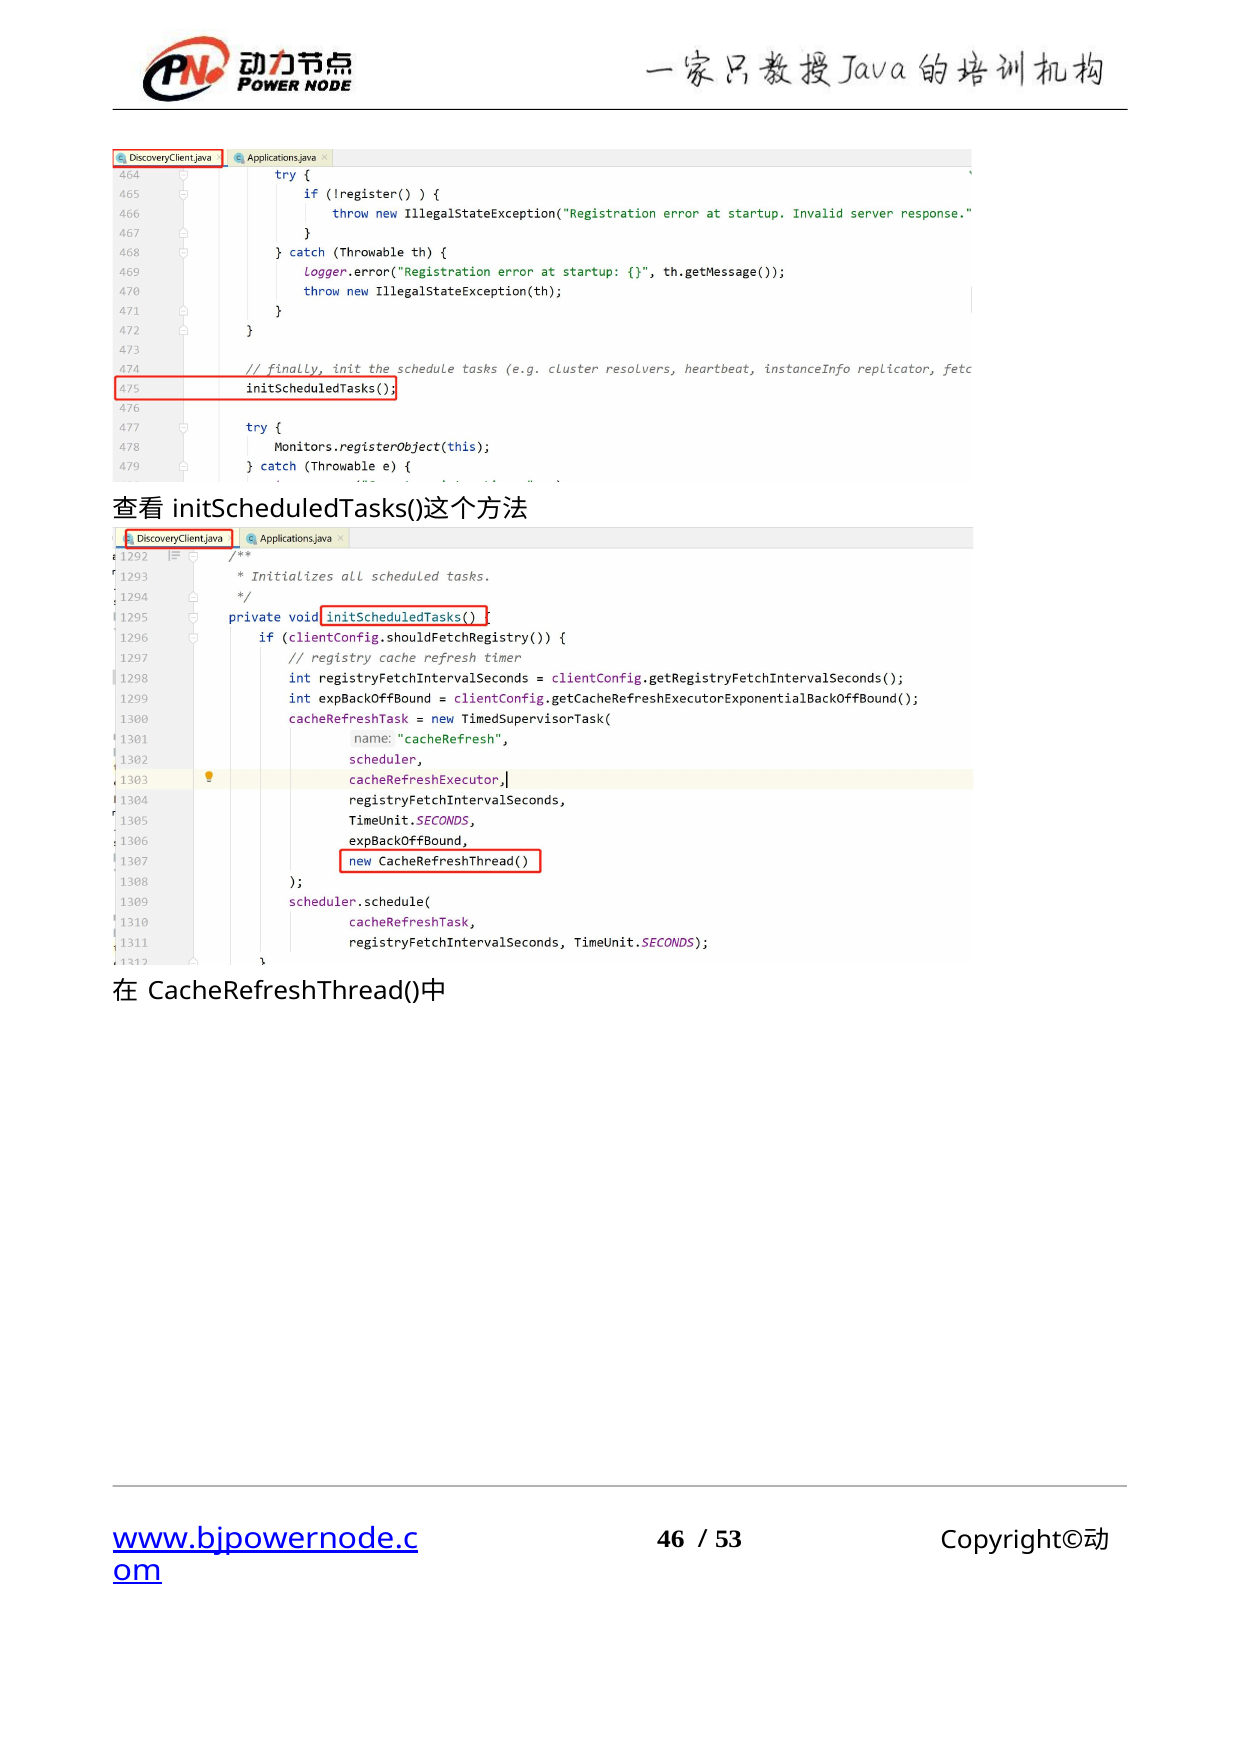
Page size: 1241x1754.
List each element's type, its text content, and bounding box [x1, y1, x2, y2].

picture [112, 527, 974, 965]
picture [112, 149, 972, 482]
picture [112, 1483, 1127, 1488]
text 查看 initScheduledTasks()这个方法 [112, 491, 1155, 525]
picture [131, 29, 1104, 108]
